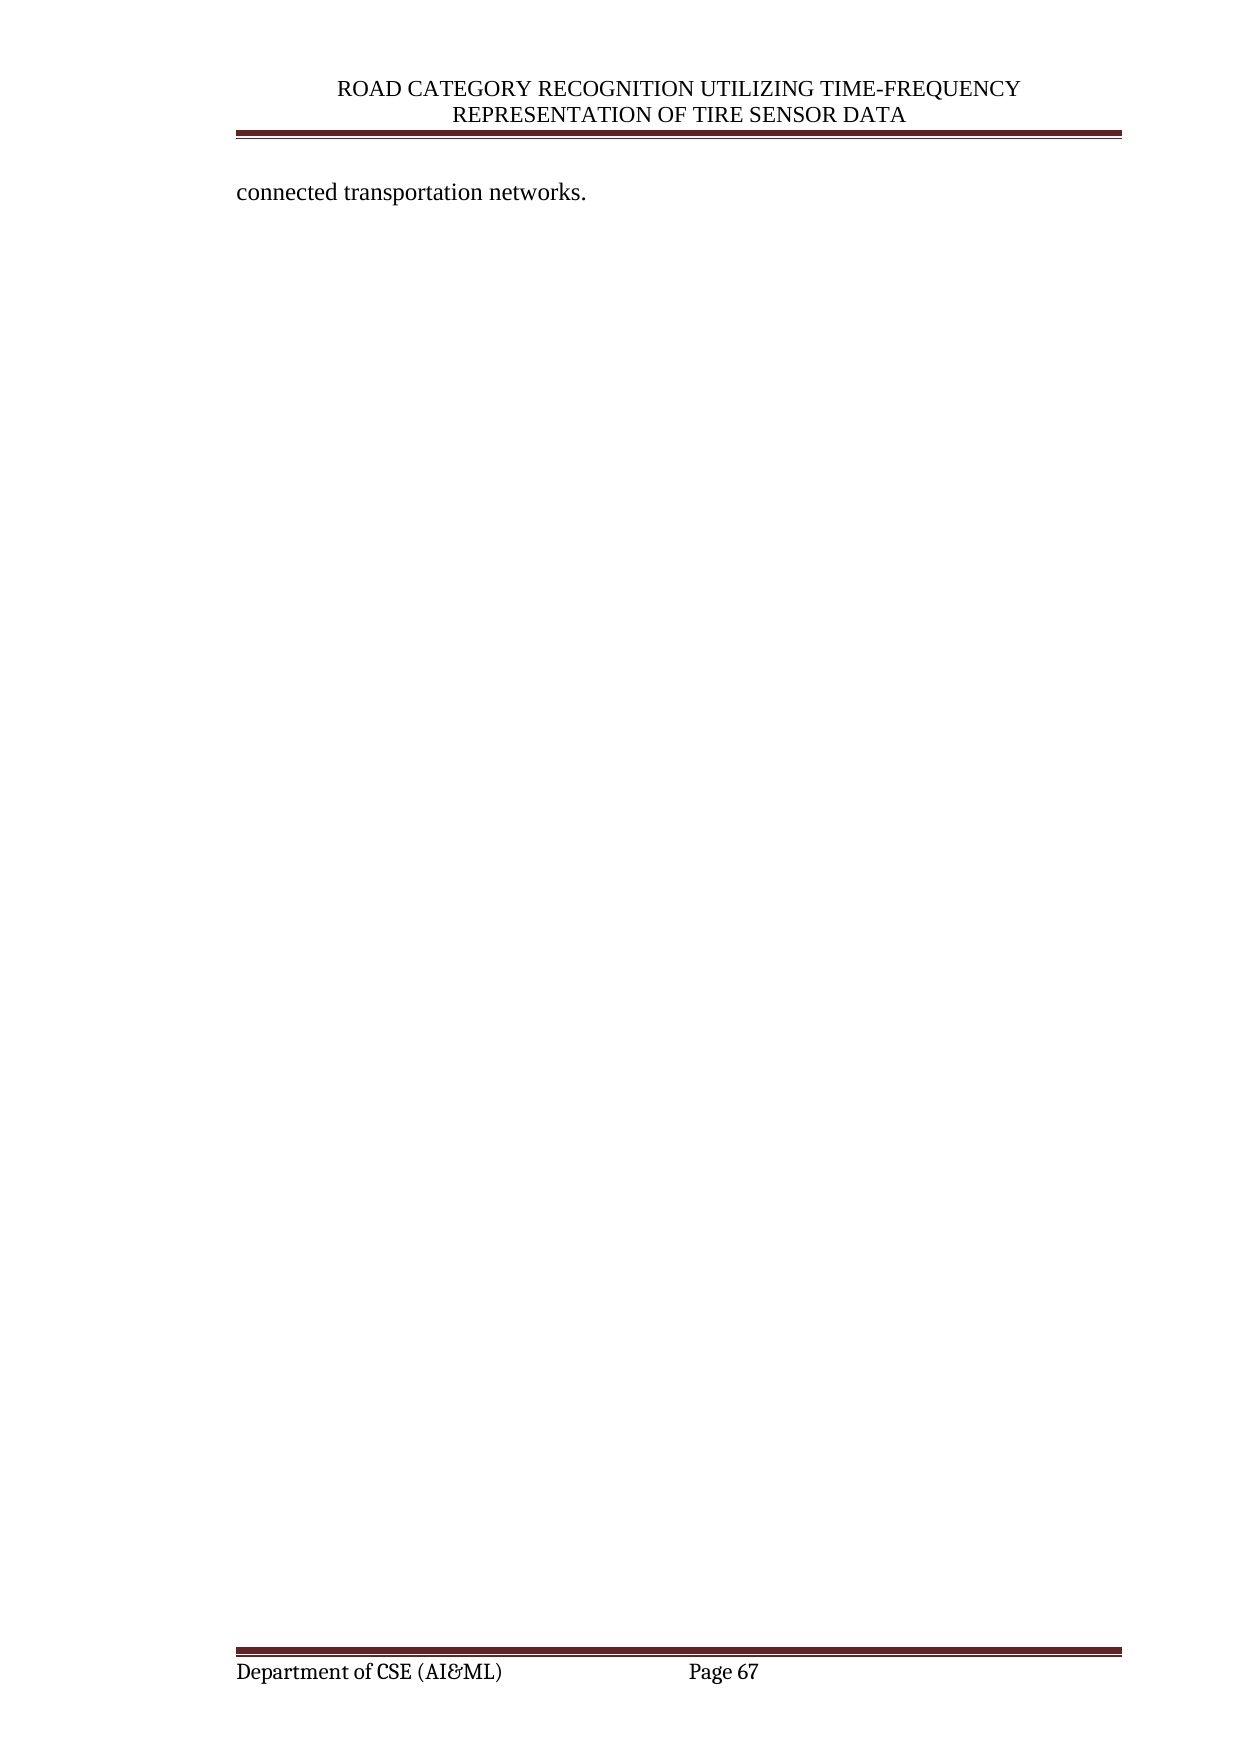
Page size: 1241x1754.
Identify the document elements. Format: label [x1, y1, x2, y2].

text [236, 177, 1122, 206]
